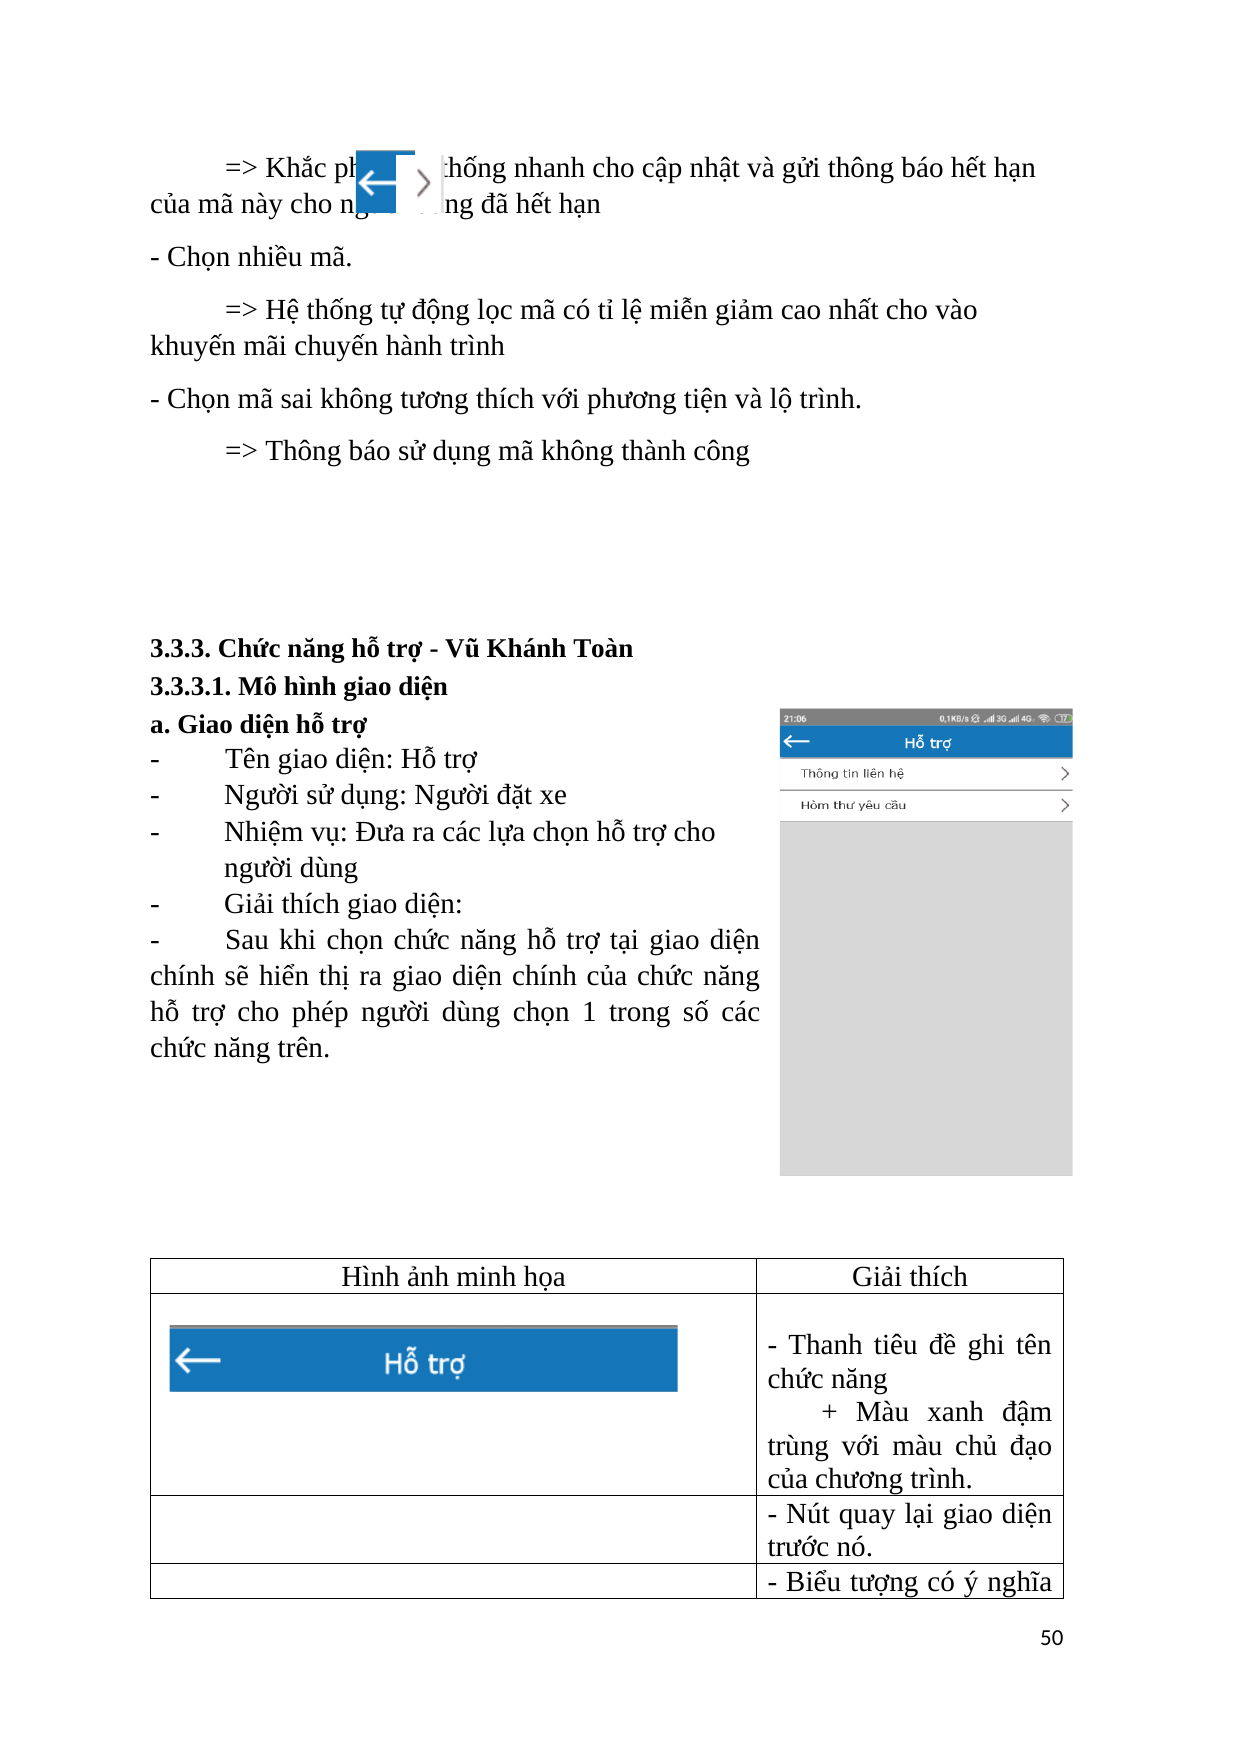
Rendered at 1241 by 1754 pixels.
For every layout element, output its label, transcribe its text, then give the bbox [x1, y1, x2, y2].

text - Chọn nhiều mã. [150, 239, 1063, 272]
list Nhiệm vụ: Đưa ra các lựa chọn hỗ trợ cho người dùng [150, 814, 778, 883]
table_cell - Biểu tượng có ý nghĩa chỉ phần có nội dung phía sau [757, 1564, 1063, 1598]
table_cell - Thanh tiêu đề ghi tên chức năng + Màu xanh đậm trùng với màu chủ đạo của chương trình. [757, 1294, 1063, 1495]
table_cell [151, 1294, 756, 1495]
table_cell - Nút quay lại giao diện trước nó. [757, 1496, 1063, 1563]
list Người sử dụng: Người đặt xe [150, 777, 778, 811]
list Giải thích giao diện: [150, 886, 778, 919]
list Sau khi chọn chức năng hỗ trợ tại giao diện chính sẽ hiển thị ra giao diện chính của chức năng hỗ trợ cho phép người dùng chọn 1 trong số các chức năng trên. [150, 922, 778, 1064]
table_cell [151, 1564, 756, 1598]
text => Hệ thống tự động lọc mã có tỉ lệ miễn giảm cao nhất cho vào khuyến mãi chuyến hành trình [150, 292, 1063, 361]
text - Tên giao diện: Hỗ trợ [150, 741, 778, 775]
picture [778, 708, 1073, 1175]
text - Chọn mã sai không tương thích với phương tiện và lộ trình. [150, 381, 1063, 414]
text => Thông báo sử dụng mã không thành công [150, 433, 1063, 467]
subtitle 3.3.3.1. Mô hình giao diện [150, 670, 1063, 701]
text => Khắc phục, hệ thống nhanh cho cập nhật và gửi thông báo hết hạn của mã này cho người dùng đã hết hạn [150, 150, 1063, 220]
table_header Giải thích [757, 1259, 1063, 1293]
table_header Hình ảnh minh họa [151, 1259, 756, 1293]
picture [168, 1325, 677, 1391]
picture [355, 150, 445, 213]
subtitle 3.3.3. Chức năng hỗ trợ - Vũ Khánh Toàn [150, 632, 1063, 663]
table_cell [151, 1496, 756, 1563]
subtitle a. Giao diện hỗ trợ [150, 708, 778, 739]
